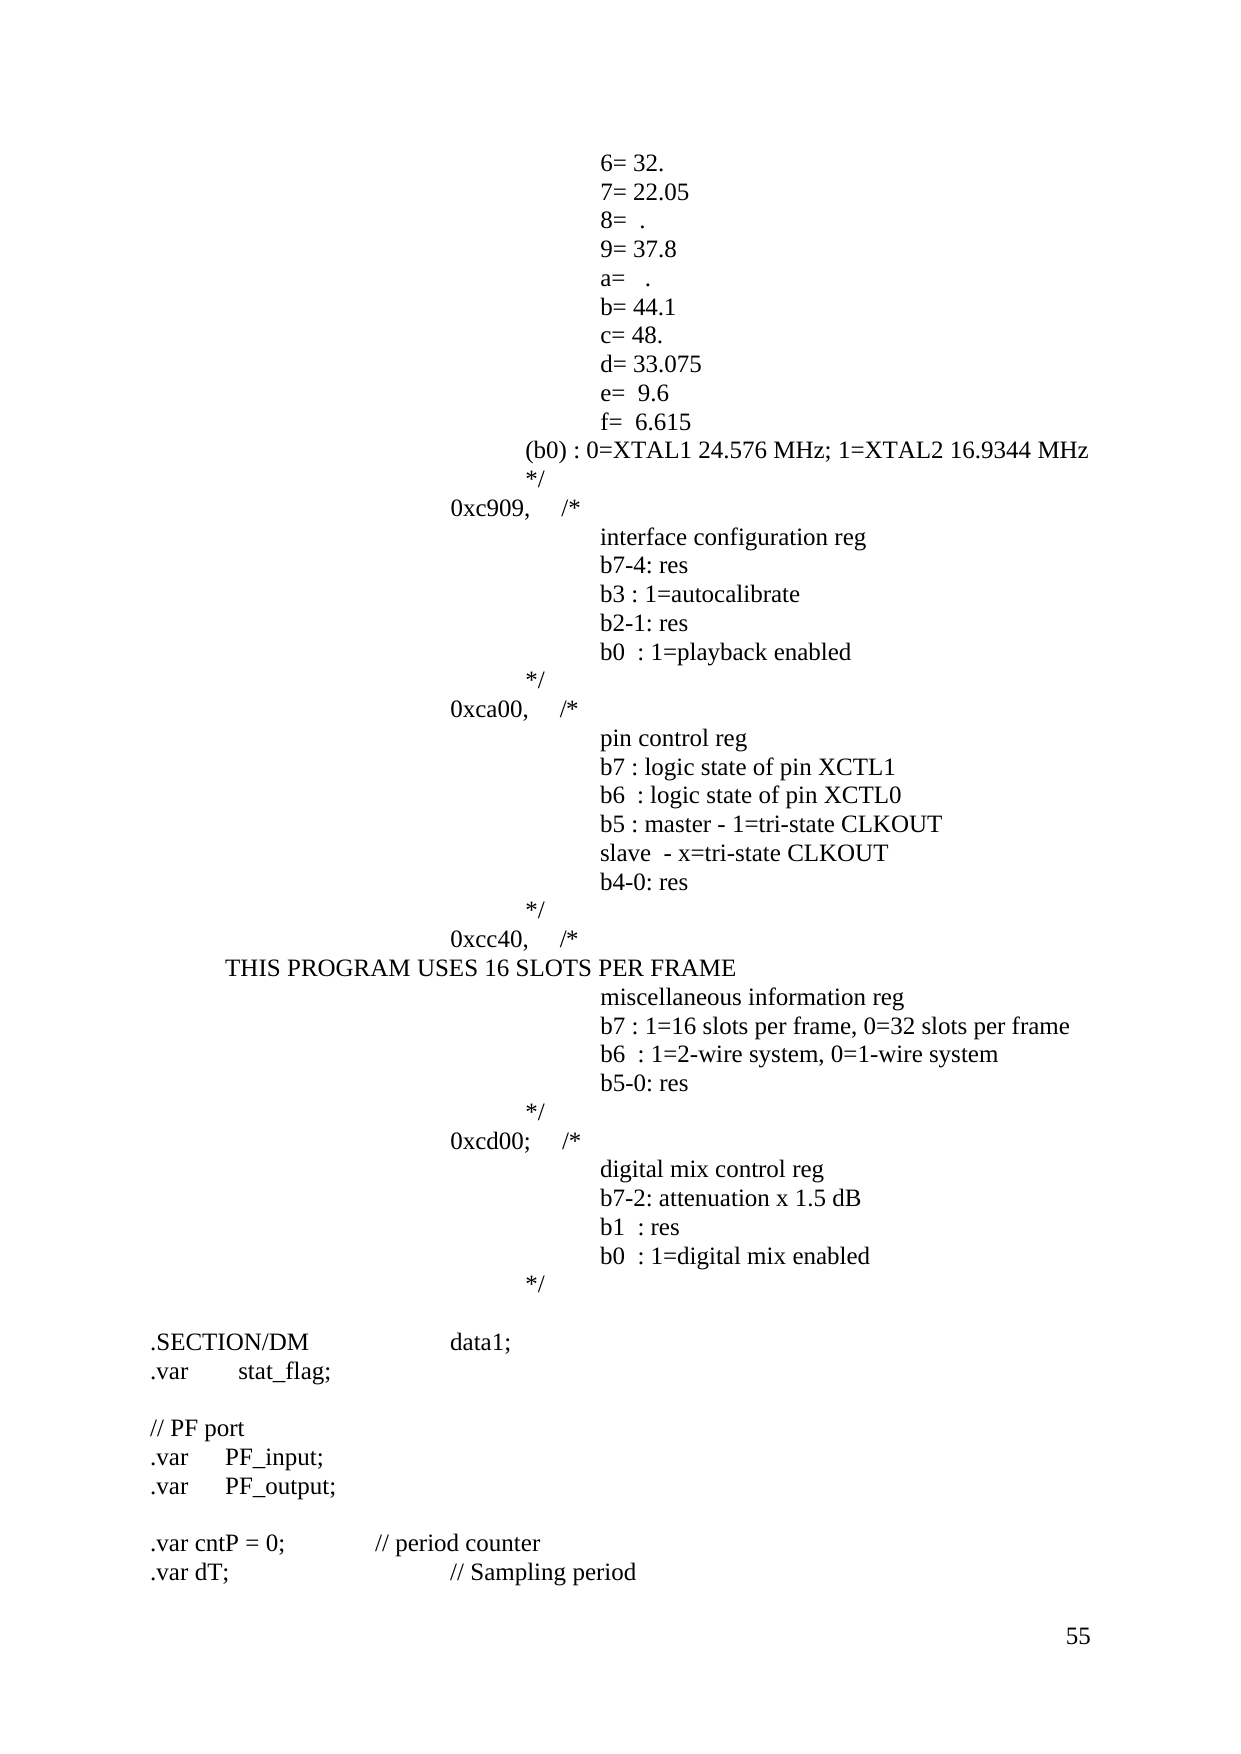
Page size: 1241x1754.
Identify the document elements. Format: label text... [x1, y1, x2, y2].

text .var cntP = 0; // period counter [150, 1528, 1182, 1557]
text b7-2: attenuation x 1.5 dB b1 : res [600, 1183, 863, 1241]
text */ [525, 896, 579, 924]
text .SECTION/DM data1; [150, 1327, 581, 1356]
text c= 48. [600, 321, 1182, 349]
text */ [525, 666, 579, 694]
text (b0) : 0=XTAL1 24.576 MHz; 1=XTAL2 16.9344 MHz [525, 436, 1182, 464]
text b4-0: res [600, 867, 1182, 896]
text b0 : 1=digital mix enabled [600, 1241, 1182, 1269]
text b7 : logic state of pin XCTL1 b6 : logic state of pin XCTL0 [600, 752, 918, 809]
text .var PF_input; [150, 1442, 581, 1471]
text miscellaneous information reg [600, 982, 1182, 1011]
text 0xcd00; /* [450, 1126, 581, 1154]
text */ [525, 1097, 581, 1126]
text b5 : master - 1=tri-state CLKOUT slave - x=tri-state CLKOUT [600, 809, 992, 867]
text .var dT; // Sampling period [150, 1557, 1182, 1586]
text b3 : 1=autocalibrate b2-1: res [600, 579, 807, 637]
text digital mix control reg [600, 1154, 1182, 1183]
text d= 33.075 [600, 349, 1182, 378]
text pin control reg [600, 723, 1182, 752]
text */ [525, 1269, 581, 1298]
text 0xcc40, /* [450, 924, 579, 953]
text 8= . [600, 206, 1182, 234]
text e= 9.6 [600, 378, 1182, 407]
text interface configuration reg b7-4: res [600, 522, 867, 579]
text 6= 32. [600, 148, 1182, 177]
text */ [525, 464, 1182, 493]
text 9= 37.8 [600, 234, 1182, 263]
text b5-0: res [600, 1068, 1182, 1097]
text 0xc909, /* [56, 493, 975, 522]
text .var stat_flag; [150, 1356, 581, 1384]
text // PF port [150, 1413, 581, 1442]
text 0xca00, /* [450, 694, 579, 723]
text f= 6.615 [600, 407, 1182, 436]
text b0 : 1=playback enabled [600, 637, 1182, 666]
text .var PF_output; [150, 1471, 581, 1499]
text 7= 22.05 [600, 177, 1182, 206]
text a= . b= 44.1 [600, 263, 677, 321]
text THIS PROGRAM USES 16 SLOTS PER FRAME [225, 953, 1182, 982]
text b7 : 1=16 slots per frame, 0=32 slots per frame b6 : 1=2-wire system, 0=1-wire system [600, 1011, 1092, 1068]
